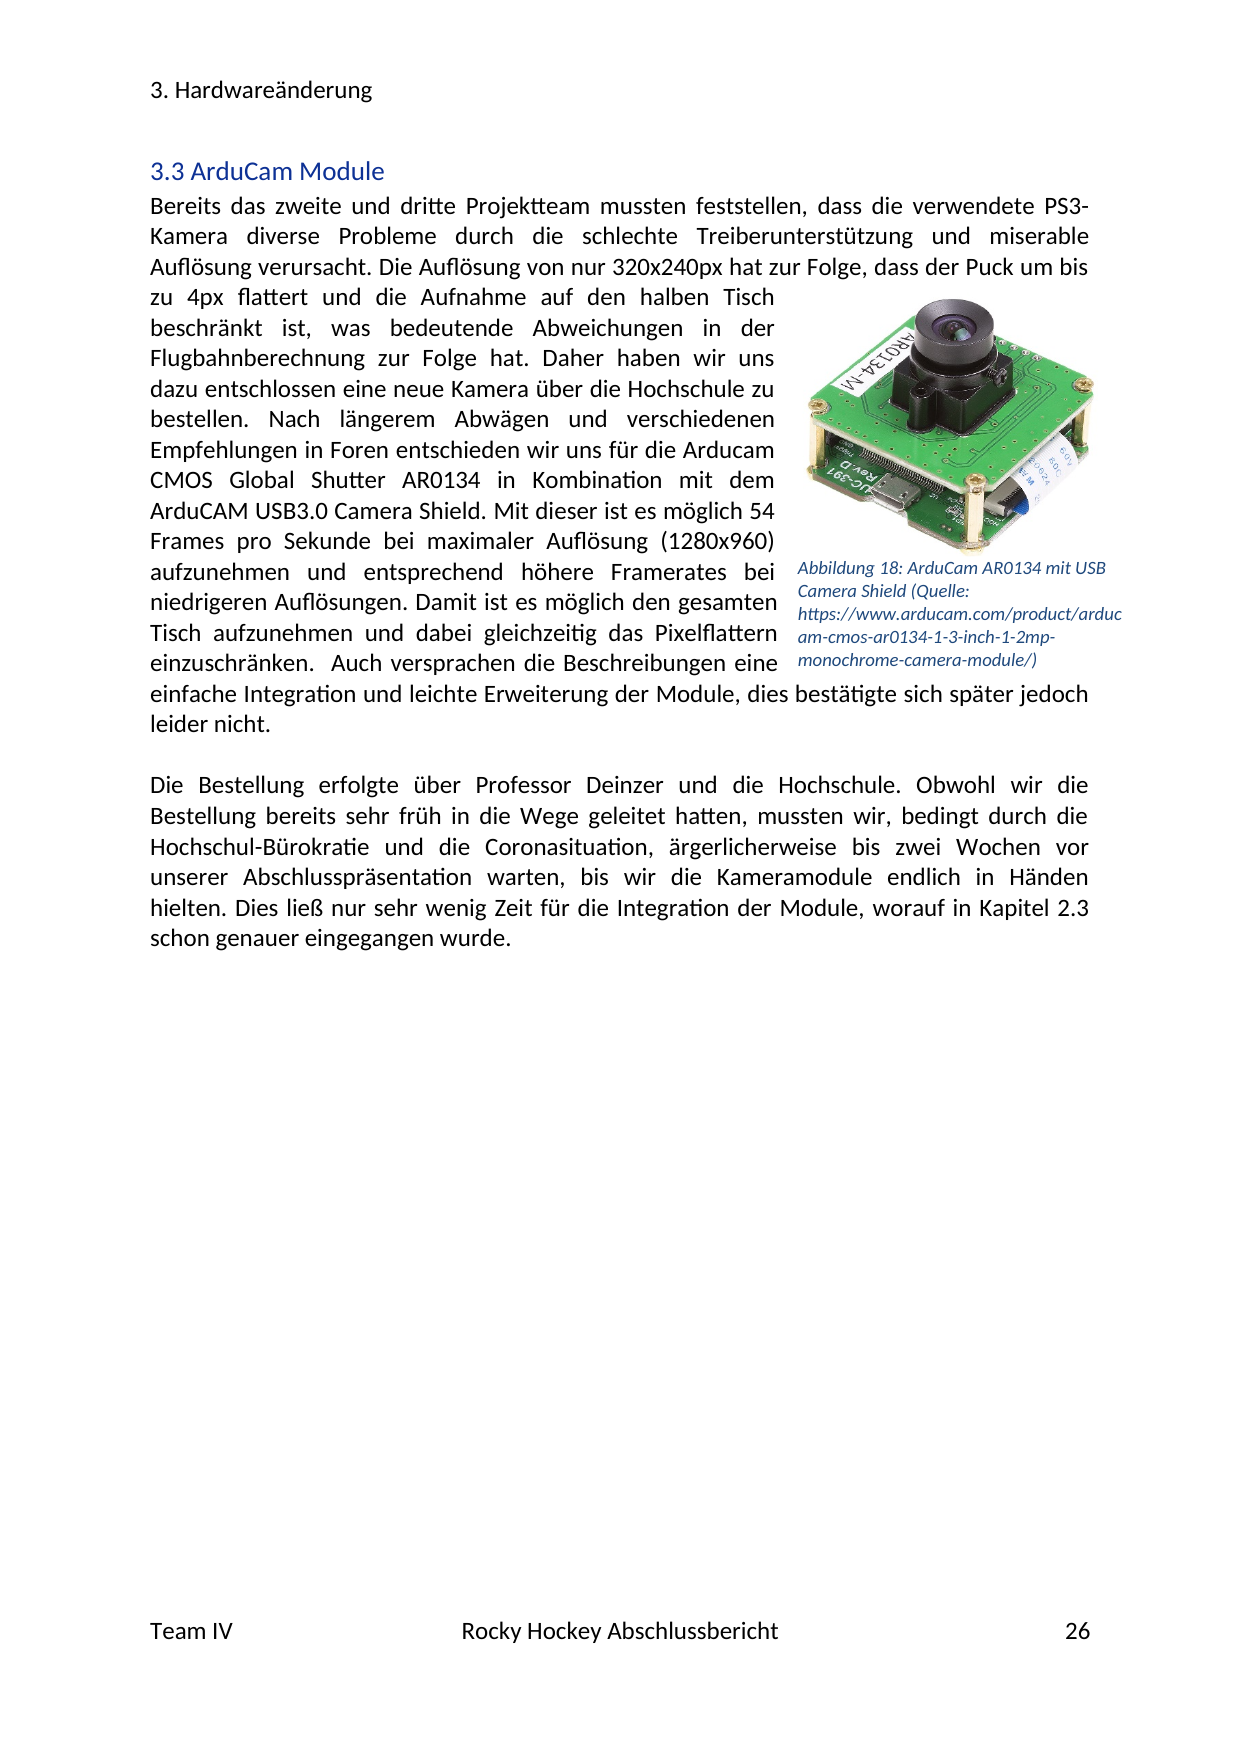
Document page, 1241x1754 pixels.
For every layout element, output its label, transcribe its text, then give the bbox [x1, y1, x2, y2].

picture [794, 285, 1128, 566]
text Bereits das zweite und dritte Projektteam mussten feststellen, dass die verwendete PS3-Kamera diverse Probleme durch die schlechte Treiberunterstützung und miserable Auflösung verursacht. Die Auflösung von nur 320x240px hat zur Folge, dass der Puck um bis zu 4px flattert und die Aufnahme auf den halben Tisch beschränkt ist, was bedeutende Abweichungen in der Flugbahnberechnung zur Folge hat. Daher haben wir uns dazu entschlossen eine neue Kamera über die Hochschule zu bestellen. Nach längerem Abwägen und verschiedenen Empfehlungen in Foren entschieden wir uns für die Arducam CMOS Global Shutter AR0134 in Kombination mit dem ArduCAM USB3.0 Camera Shield. Mit dieser ist es möglich 54 Frames pro Sekunde bei maximaler Auflösung (1280x960) aufzunehmen und entsprechend höhere Framerates bei niedrigeren Auflösungen. Damit ist es möglich den gesamten Tisch aufzunehmen und dabei gleichzeitig das Pixelflattern einzuschränken. Auch versprachen die Beschreibungen eine einfache Integration und leichte Erweiterung der Module, dies bestätigte sich später jedoch leider nicht. [150, 190, 1090, 739]
text Die Bestellung erfolgte über Professor Deinzer und die Hochschule. Obwohl wir die Bestellung bereits sehr früh in die Wege geleitet hatten, mussten wir, bedingt durch die Hochschul-Bürokratie und die Coronasituation, ärgerlicherweise bis zwei Wochen vor unserer Abschlusspräsentation warten, bis wir die Kameramodule endlich in Händen hielten. Dies ließ nur sehr wenig Zeit für die Integration der Module, worauf in Kapitel 2.3 schon genauer eingegangen wurde. [150, 770, 1090, 953]
subtitle 3.3 ArduCam Module [150, 154, 1090, 187]
